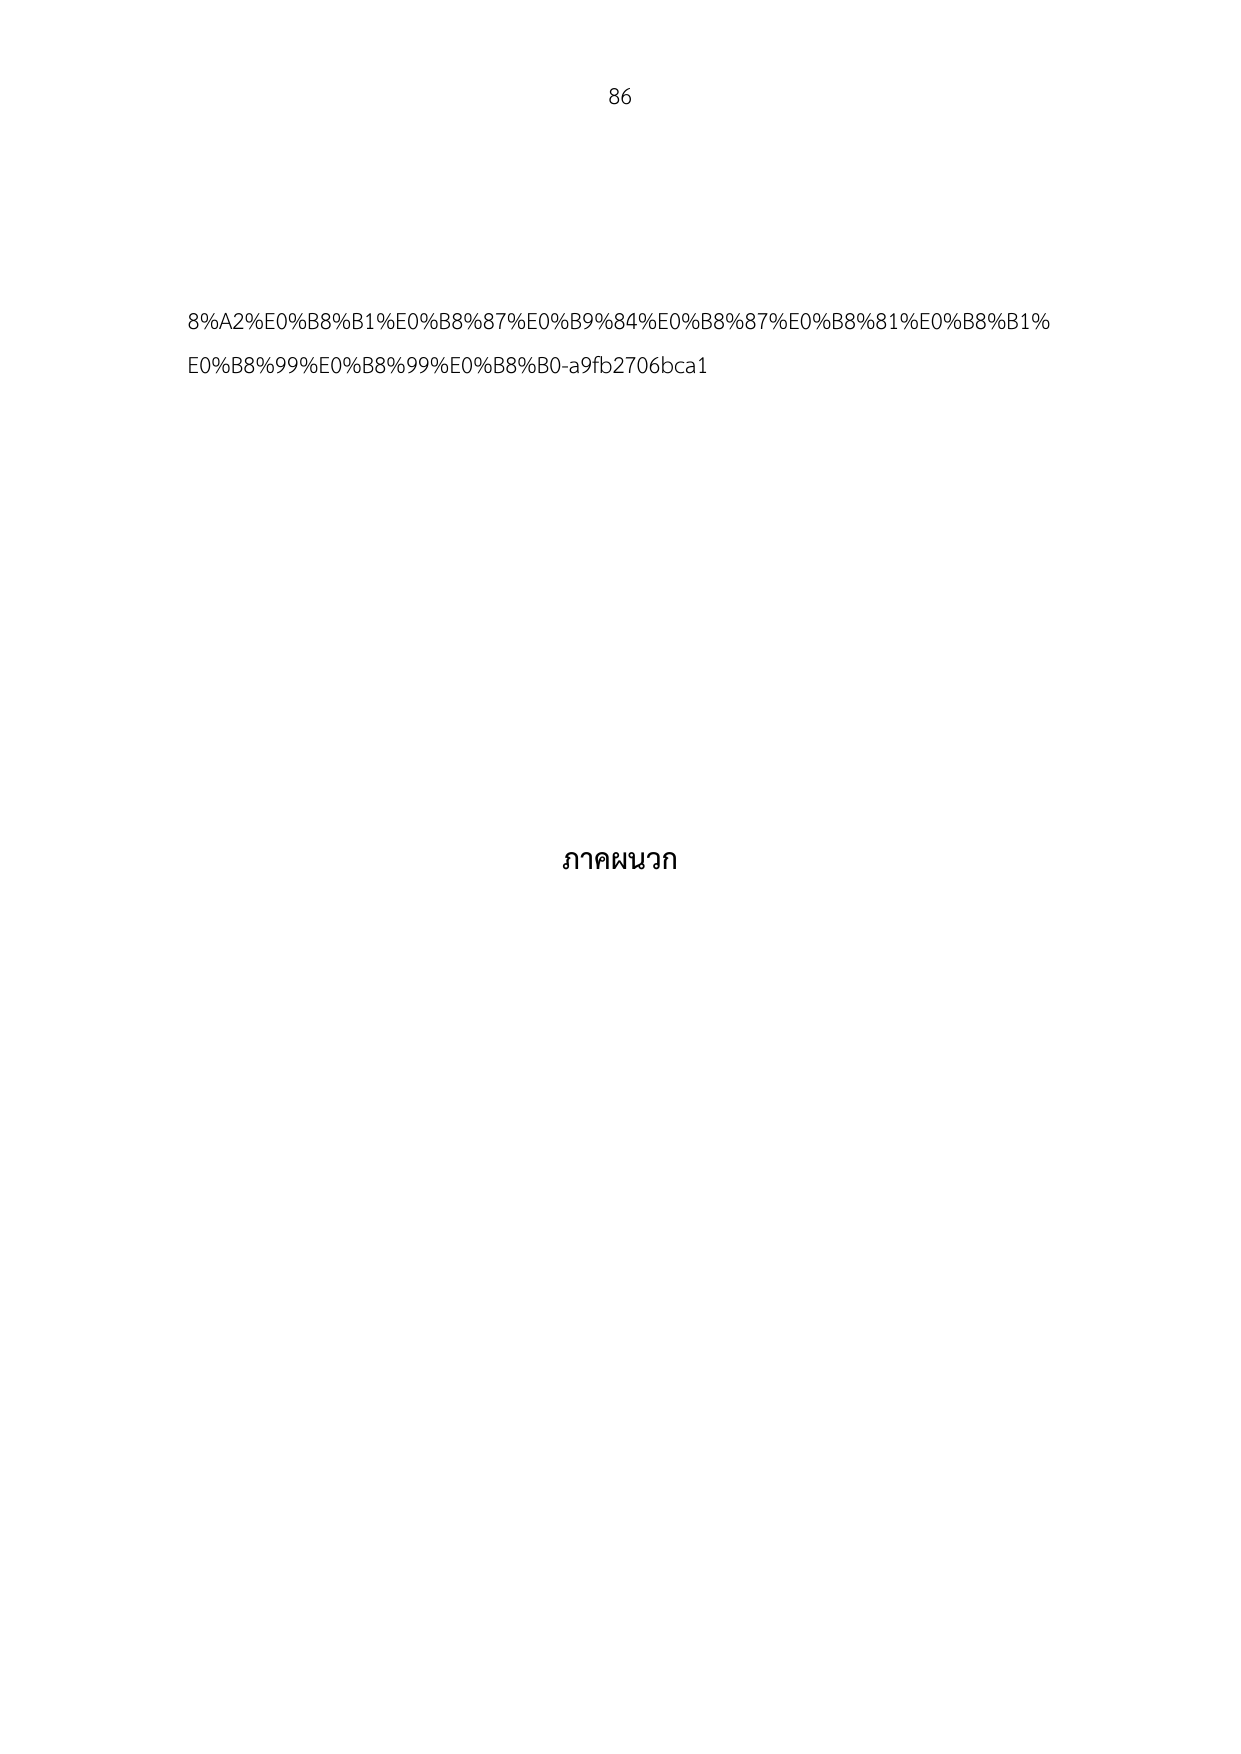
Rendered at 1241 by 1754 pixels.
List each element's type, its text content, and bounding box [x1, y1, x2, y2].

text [187, 300, 1053, 389]
text ภาคผนวก [187, 833, 1053, 888]
